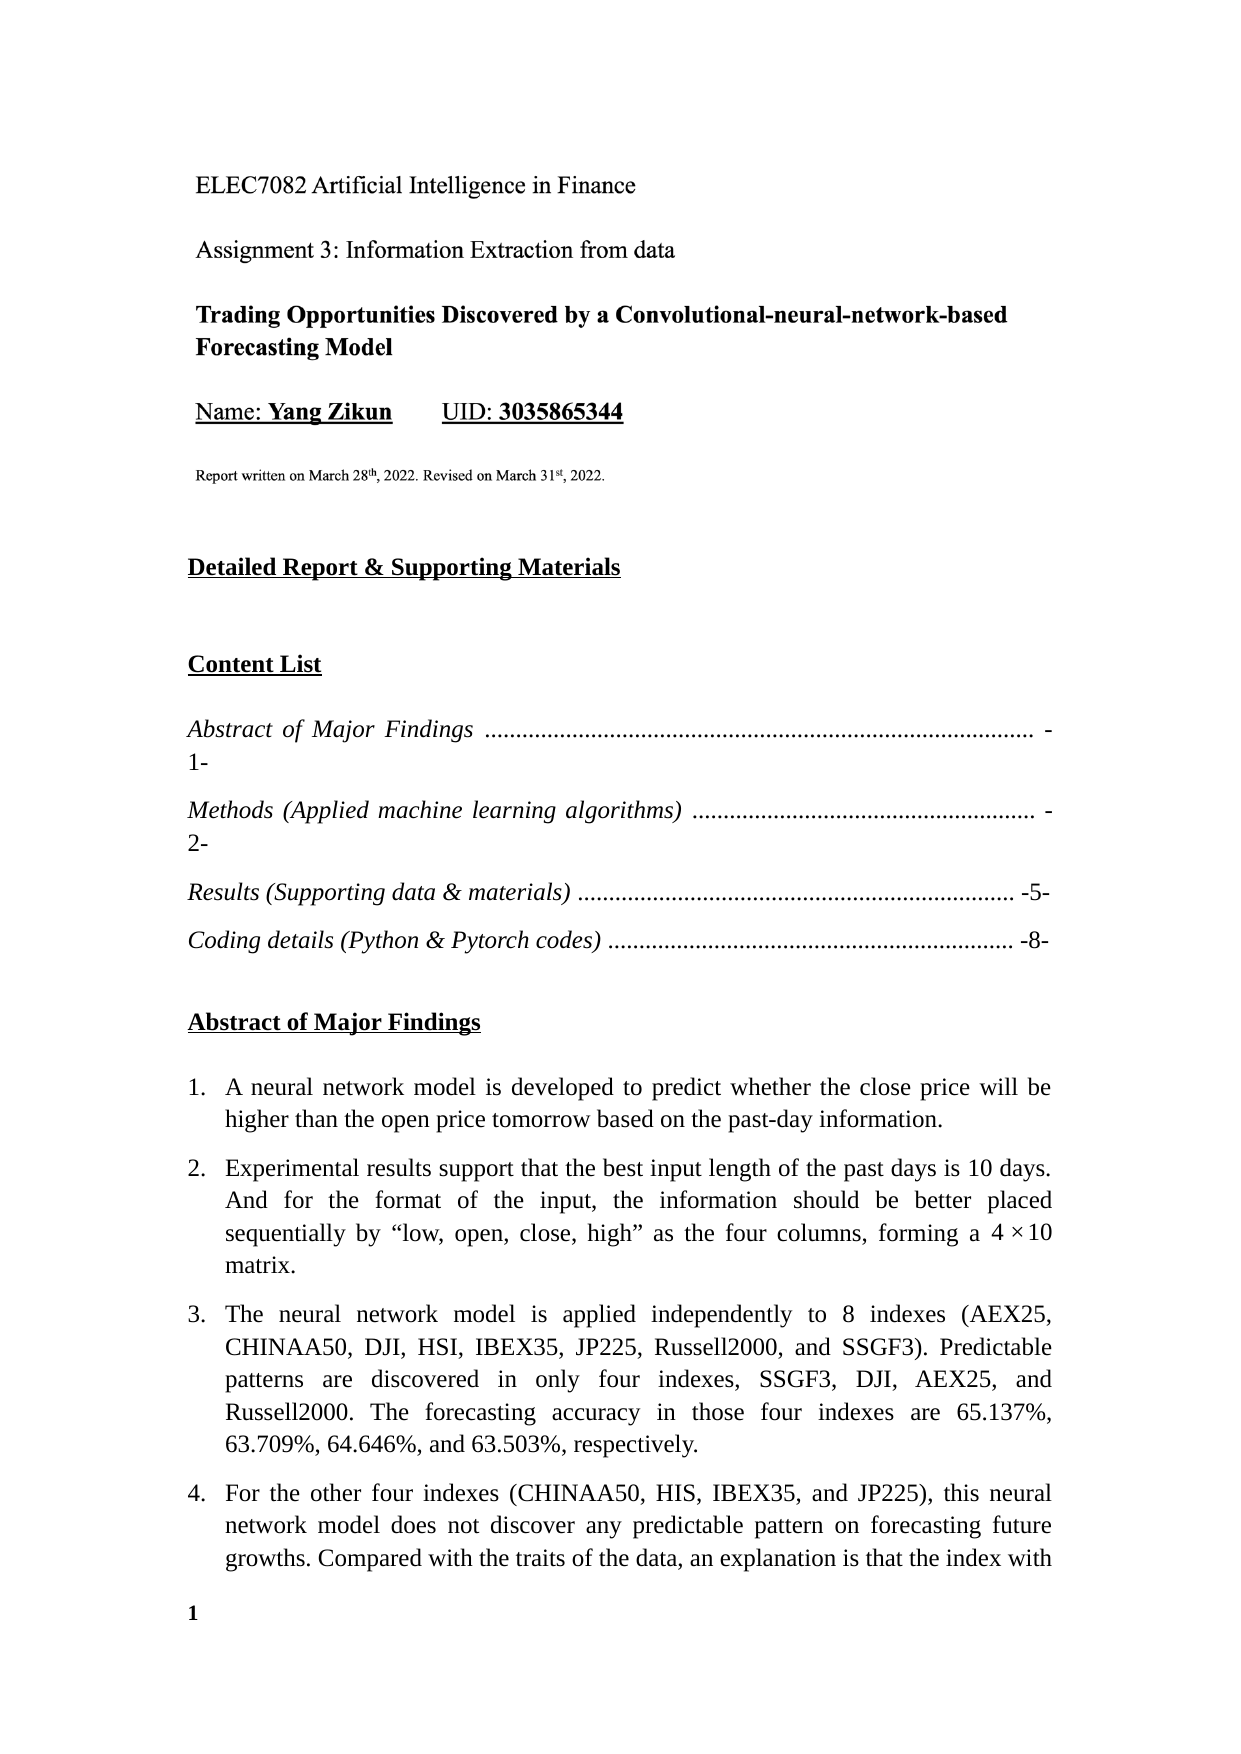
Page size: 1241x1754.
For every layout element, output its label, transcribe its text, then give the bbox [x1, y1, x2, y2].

text Coding details (Python & Pytorch codes) ................................................................. -8- [187, 924, 1053, 956]
picture [187, 160, 1053, 497]
list A neural network model is developed to predict whether the close price will be higher than the open price tomorrow based on the past-day information. [187, 1070, 1053, 1135]
text Methods (Applied machine learning algorithms) ....................................................... -2- [187, 794, 1053, 859]
list Experimental results support that the best input length of the past days is 10 days. And for the format of the input, the information should be better placed sequentially by “low, open, close, high” as the four columns, forming a matrix. [187, 1151, 1053, 1281]
text Content List [187, 647, 1053, 680]
list The neural network model is applied independently to 8 indexes (AEX25, CHINAA50, DJI, HSI, IBEX35, JP225, Russell2000, and SSGF3). Predictable patterns are discovered in only four indexes, SSGF3, DJI, AEX25, and Russell2000. The forecasting accuracy in those four indexes are 65.137%, 63.709%, 64.646%, and 63.503%, respectively. [187, 1297, 1053, 1460]
text Detailed Report & Supporting Materials [187, 550, 1053, 582]
text Abstract of Major Findings ........................................................................................ -1- [187, 712, 1053, 777]
text Abstract of Major Findings [187, 1005, 1053, 1037]
text Results (Supporting data & materials) ...................................................................... -5- [187, 875, 1053, 907]
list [187, 1476, 1053, 1574]
